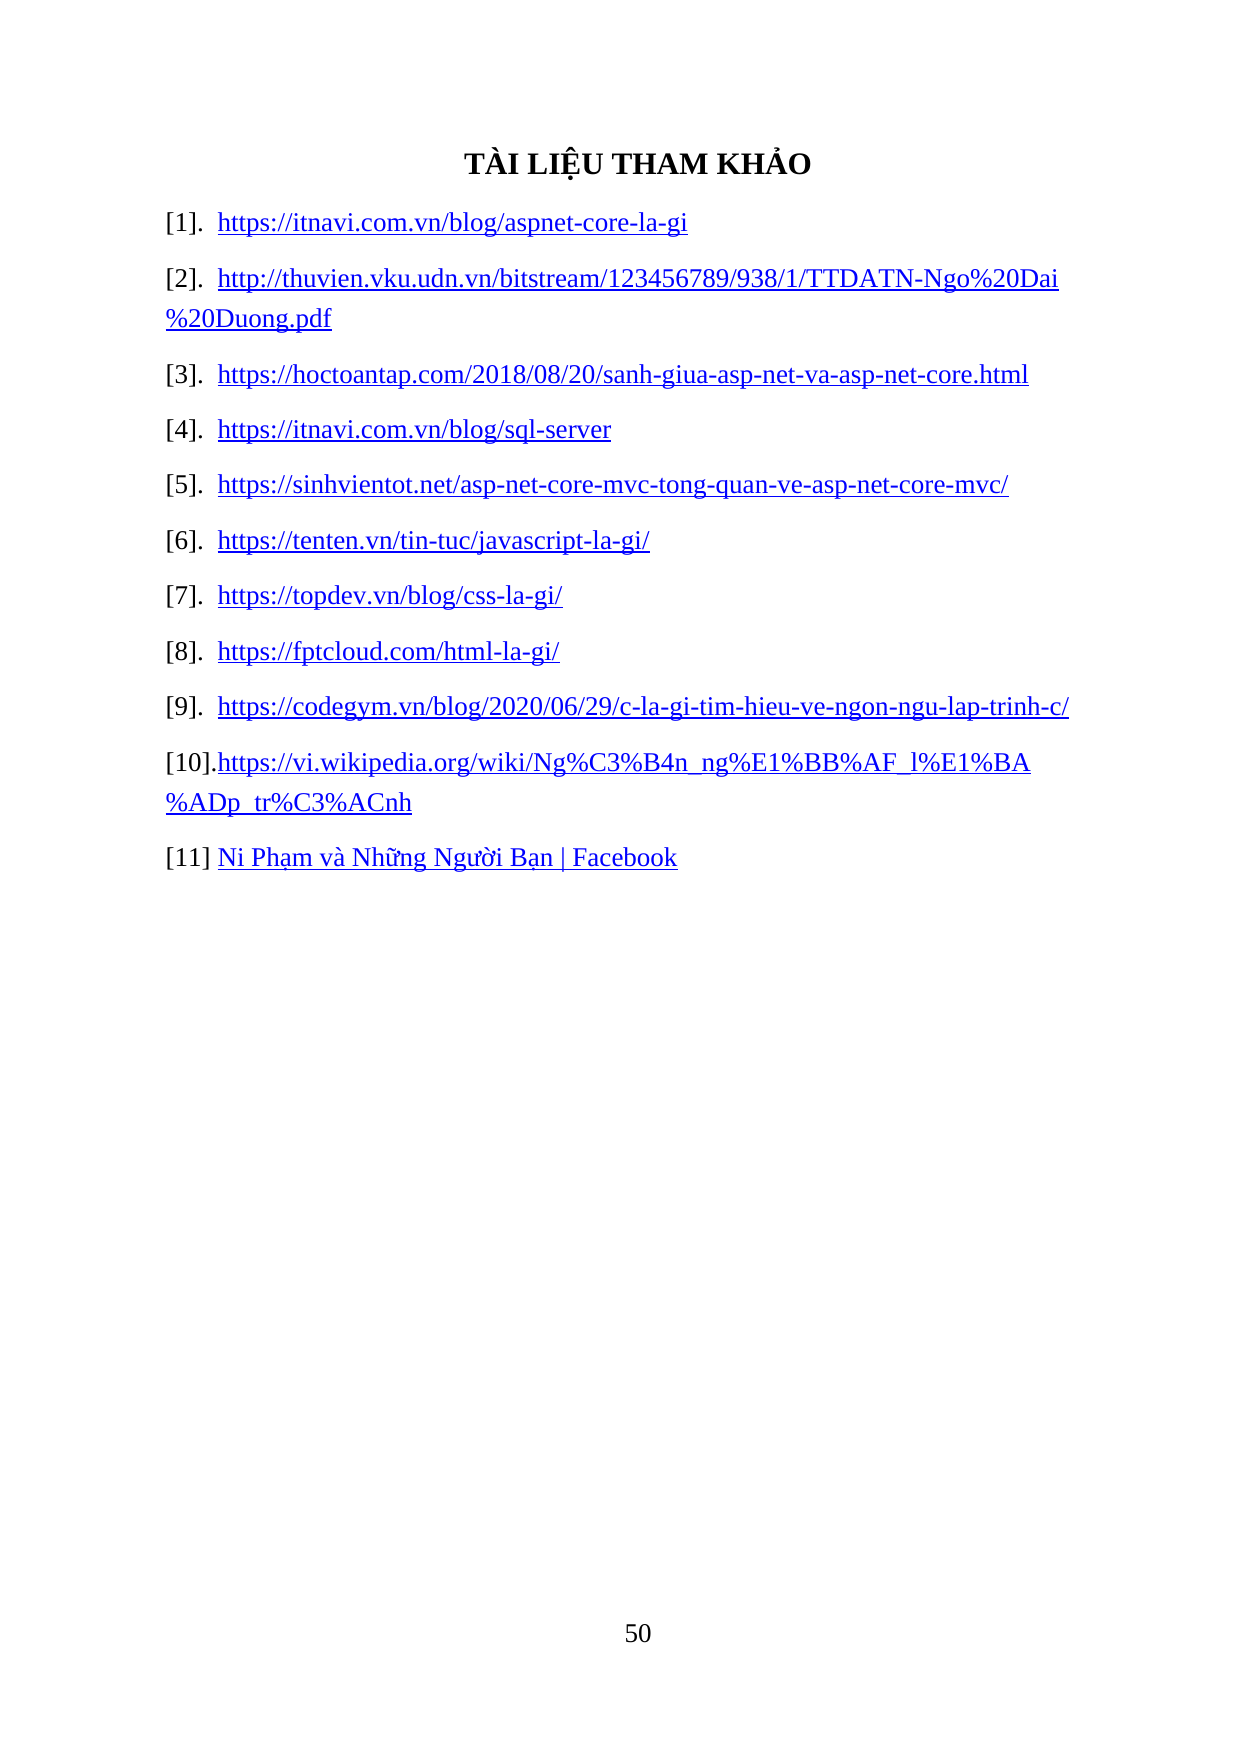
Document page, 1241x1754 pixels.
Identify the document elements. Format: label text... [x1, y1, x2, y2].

text [5]. https://sinhvientot.net/asp-net-core-mvc-tong-quan-ve-asp-net-core-mvc/ [165, 469, 1110, 500]
text [11] Ni Phạm và Những Người Bạn | Facebook [165, 842, 1110, 873]
text [4]. https://itnavi.com.vn/blog/sql-server [165, 413, 1110, 444]
text [6]. https://tenten.vn/tin-tuc/javascript-la-gi/ [165, 524, 1110, 555]
text [2]. http://thuvien.vku.udn.vn/bitstream/123456789/938/1/TTDATN-Ngo%20Dai%20Duong.pdf [165, 262, 1110, 333]
text [7]. https://topdev.vn/blog/css-la-gi/ [165, 579, 1110, 611]
text [1]. https://itnavi.com.vn/blog/aspnet-core-la-gi [165, 207, 1110, 238]
text [10].https://vi.wikipedia.org/wiki/Ng%C3%B4n_ng%E1%BB%AF_l%E1%BA%ADp_tr%C3%ACnh [165, 746, 1110, 817]
text [9]. https://codegym.vn/blog/2020/06/29/c-la-gi-tim-hieu-ve-ngon-ngu-lap-trinh-c/ [165, 690, 1110, 721]
subtitle TÀI LIỆU THAM KHẢO [165, 145, 1110, 181]
text [8]. https://fptcloud.com/html-la-gi/ [165, 635, 1110, 666]
text [3]. https://hoctoantap.com/2018/08/20/sanh-giua-asp-net-va-asp-net-core.html [165, 358, 1110, 389]
